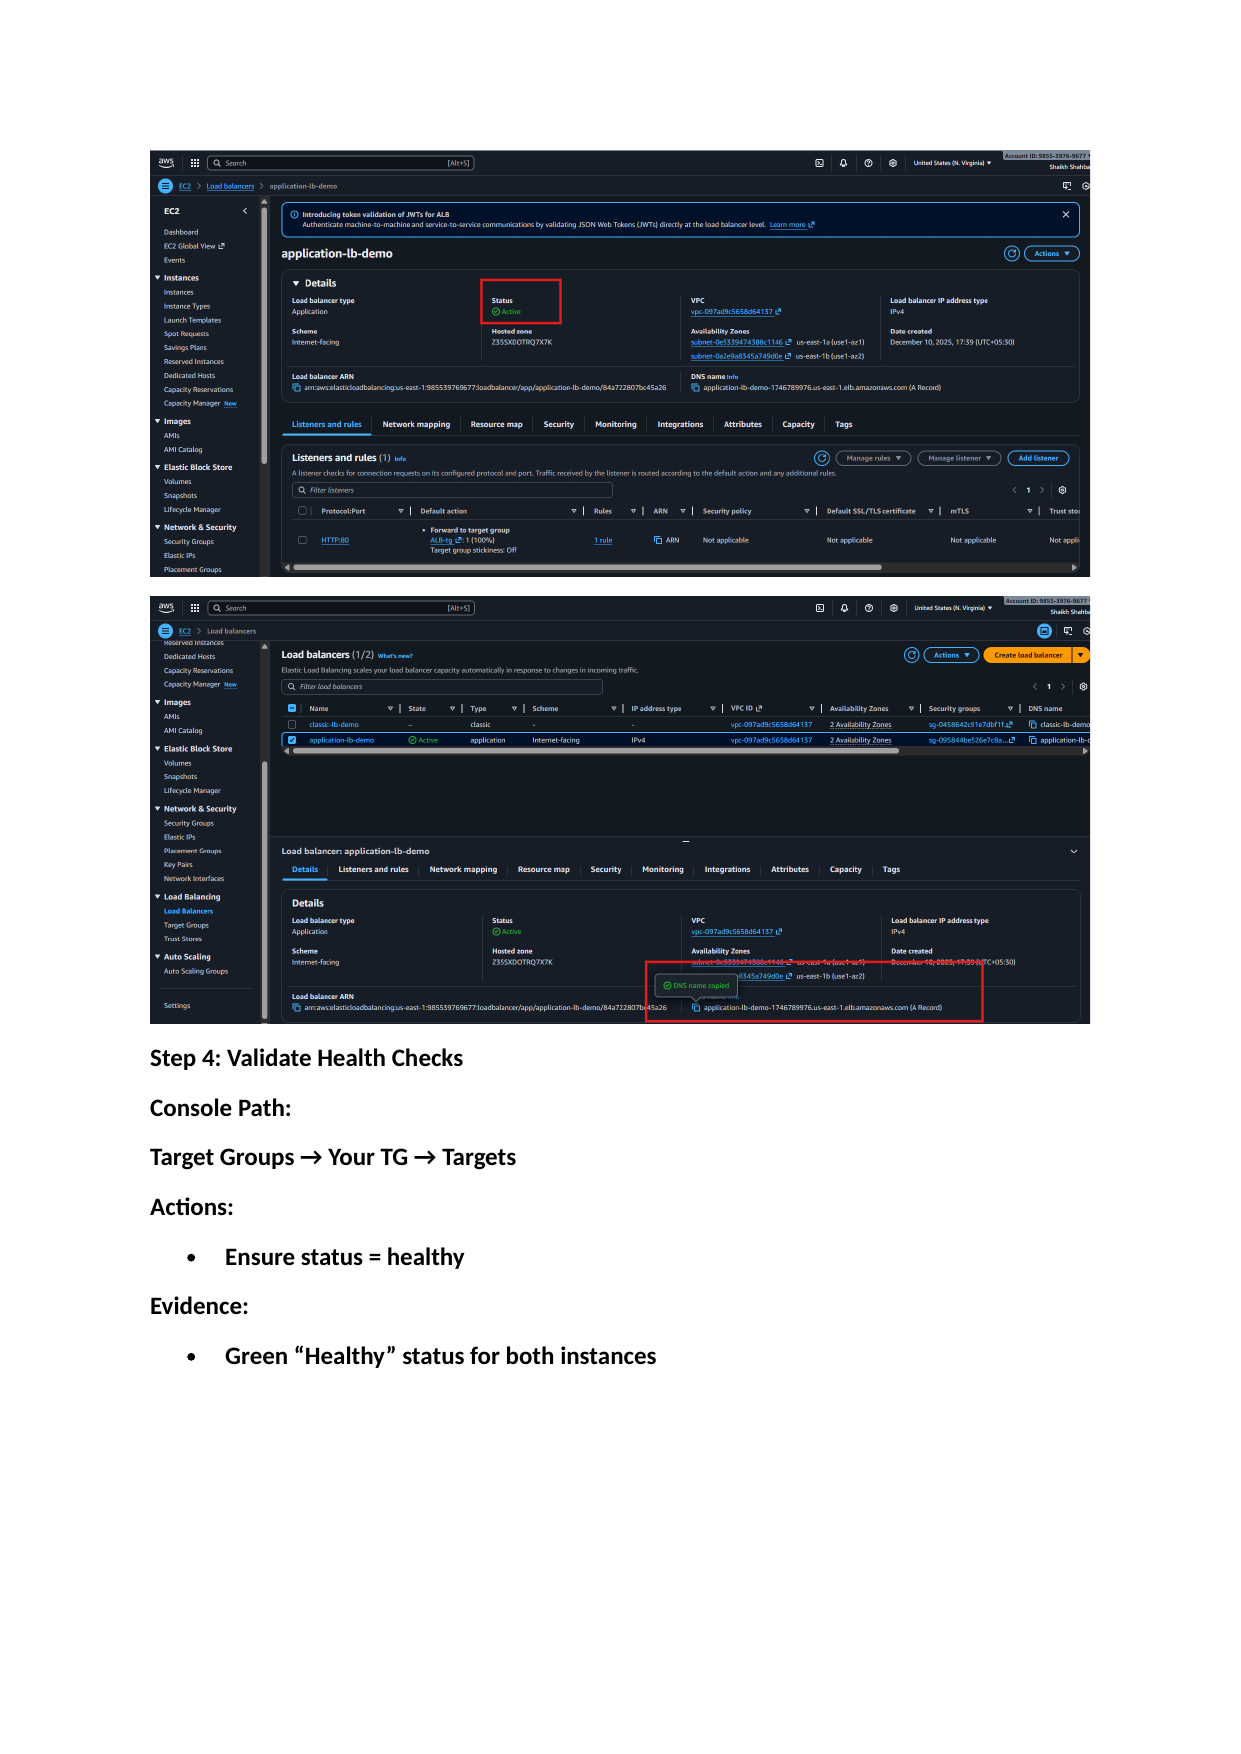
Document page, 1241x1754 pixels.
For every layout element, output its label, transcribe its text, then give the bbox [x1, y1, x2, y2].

text Step 4: Validate Health Checks [150, 1042, 1090, 1073]
text Target Groups → Your TG → Targets [150, 1141, 1090, 1172]
text Actions: [150, 1191, 1090, 1222]
text Console Path: [150, 1092, 1090, 1122]
picture [150, 596, 1091, 1024]
list Green “Healthy” status for both instances [187, 1340, 1090, 1370]
picture [150, 150, 1091, 577]
list Ensure status = healthy [187, 1241, 1090, 1271]
text Evidence: [150, 1290, 1090, 1321]
